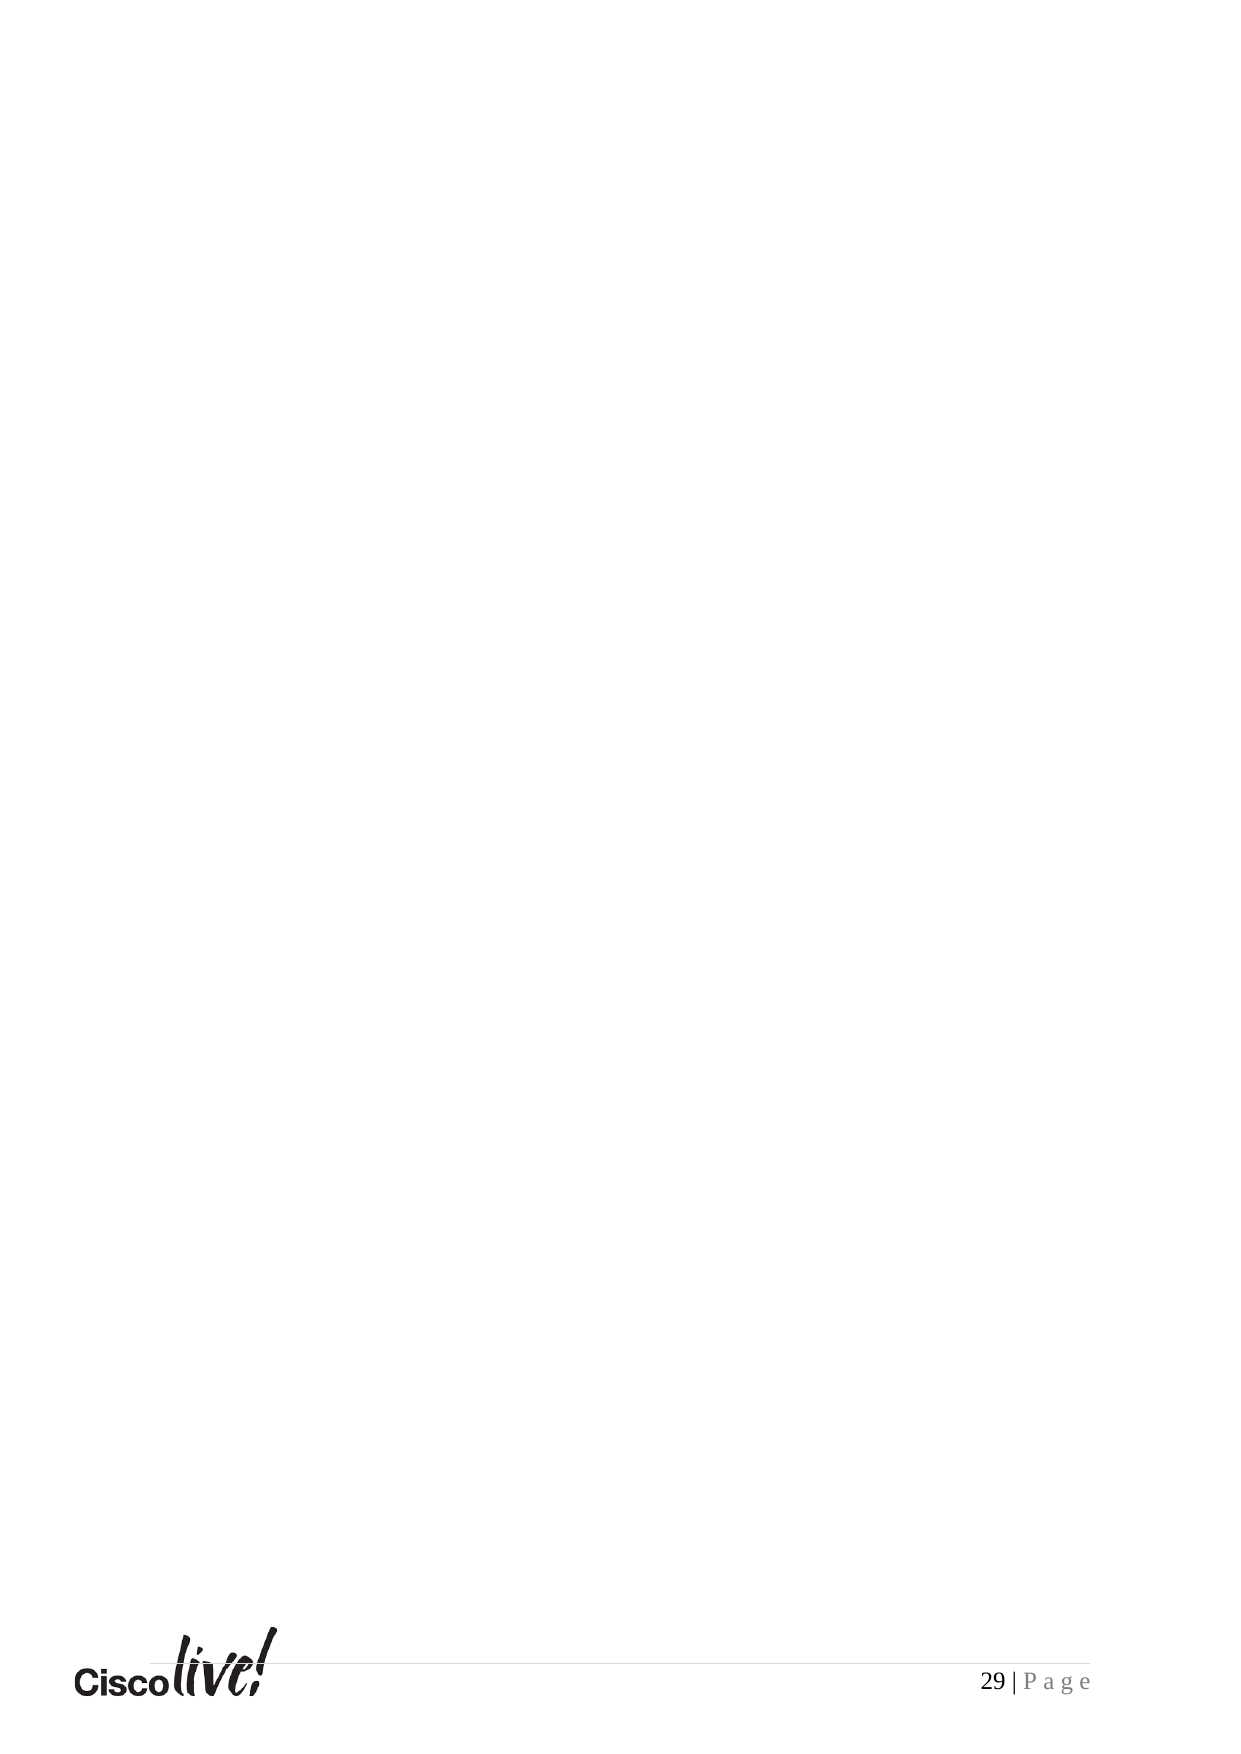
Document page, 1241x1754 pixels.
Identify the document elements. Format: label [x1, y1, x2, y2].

picture [74, 1627, 278, 1698]
